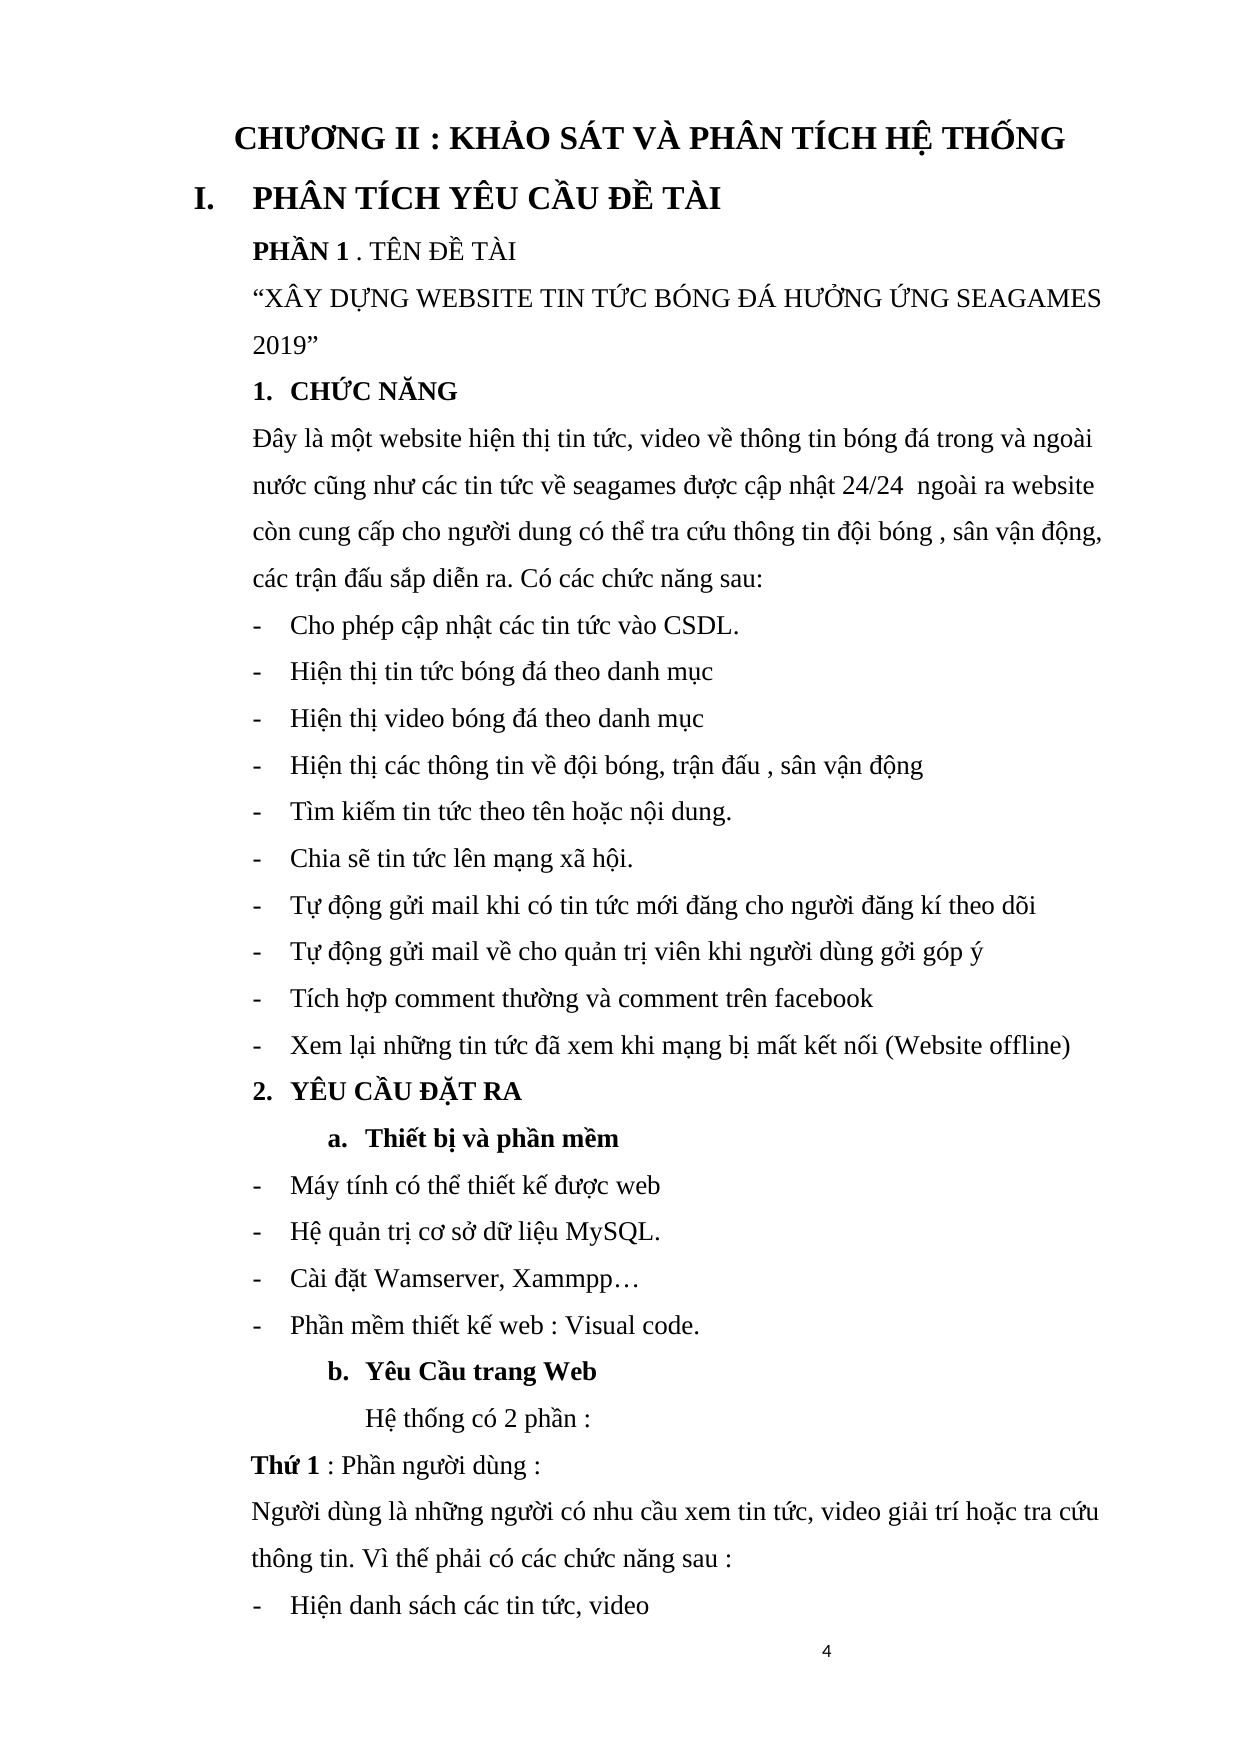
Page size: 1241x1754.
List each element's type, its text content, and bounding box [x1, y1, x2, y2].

list Hiện danh sách các tin tức, video [252, 1589, 1122, 1620]
list Hiện thị video bóng đá theo danh mục [252, 702, 1122, 733]
list PHẦN 1 . TÊN ĐỀ TÀI [252, 236, 1122, 267]
list PHÂN TÍCH YÊU CẦU ĐỀ TÀI [215, 178, 1122, 216]
text Đây là một website hiện thị tin tức, video về thông tin bóng đá trong và ngoài nước cũng như các tin tức về seagames được cập nhật 24/24 ngoài ra website còn cung cấp cho người dung có thể tra cứu thông tin đội bóng , sân vận động, các trận đấu sắp diễn ra. Có các chức năng sau: [252, 422, 1122, 593]
list Tích hợp comment thường và comment trên facebook [252, 982, 1122, 1013]
list Hiện thị các thông tin về đội bóng, trận đấu , sân vận động [252, 749, 1122, 780]
list Thiết bị và phần mềm [327, 1122, 1122, 1153]
list Xem lại những tin tức đã xem khi mạng bị mất kết nối (Website offline) [252, 1029, 1122, 1060]
list Yêu Cầu trang Web [327, 1356, 1122, 1387]
list Tự động gửi mail về cho quản trị viên khi người dùng gởi góp ý [252, 936, 1122, 967]
list Chia sẽ tin tức lên mạng xã hội. [252, 842, 1122, 873]
list CHỨC NĂNG [252, 376, 1122, 407]
list Máy tính có thể thiết kế được web [252, 1169, 1122, 1200]
text CHƯƠNG II : KHẢO SÁT VÀ PHÂN TÍCH HỆ THỐNG [177, 118, 1122, 156]
list Tìm kiếm tin tức theo tên hoặc nội dung. [252, 796, 1122, 827]
list YÊU CẦU ĐẶT RA [252, 1076, 1122, 1107]
list Hệ quản trị cơ sở dữ liệu MySQL. [252, 1216, 1122, 1247]
list Phần mềm thiết kế web : Visual code. [252, 1309, 1122, 1340]
list Cho phép cập nhật các tin tức vào CSDL. [252, 609, 1122, 640]
list Cài đặt Wamserver, Xammpp… [252, 1262, 1122, 1293]
text Thứ 1 : Phần người dùng : [162, 1449, 1122, 1480]
list Hiện thị tin tức bóng đá theo danh mục [252, 656, 1122, 687]
list Hệ thống có 2 phần : [365, 1402, 1122, 1433]
list “XÂY DỰNG WEBSITE TIN TỨC BÓNG ĐÁ HƯỞNG ỨNG SEAGAMES 2019” [252, 282, 1122, 360]
text Người dùng là những người có nhu cầu xem tin tức, video giải trí hoặc tra cứu thông tin. Vì thế phải có các chức năng sau : [251, 1496, 1122, 1573]
list Tự động gửi mail khi có tin tức mới đăng cho người đăng kí theo dõi [252, 889, 1122, 920]
